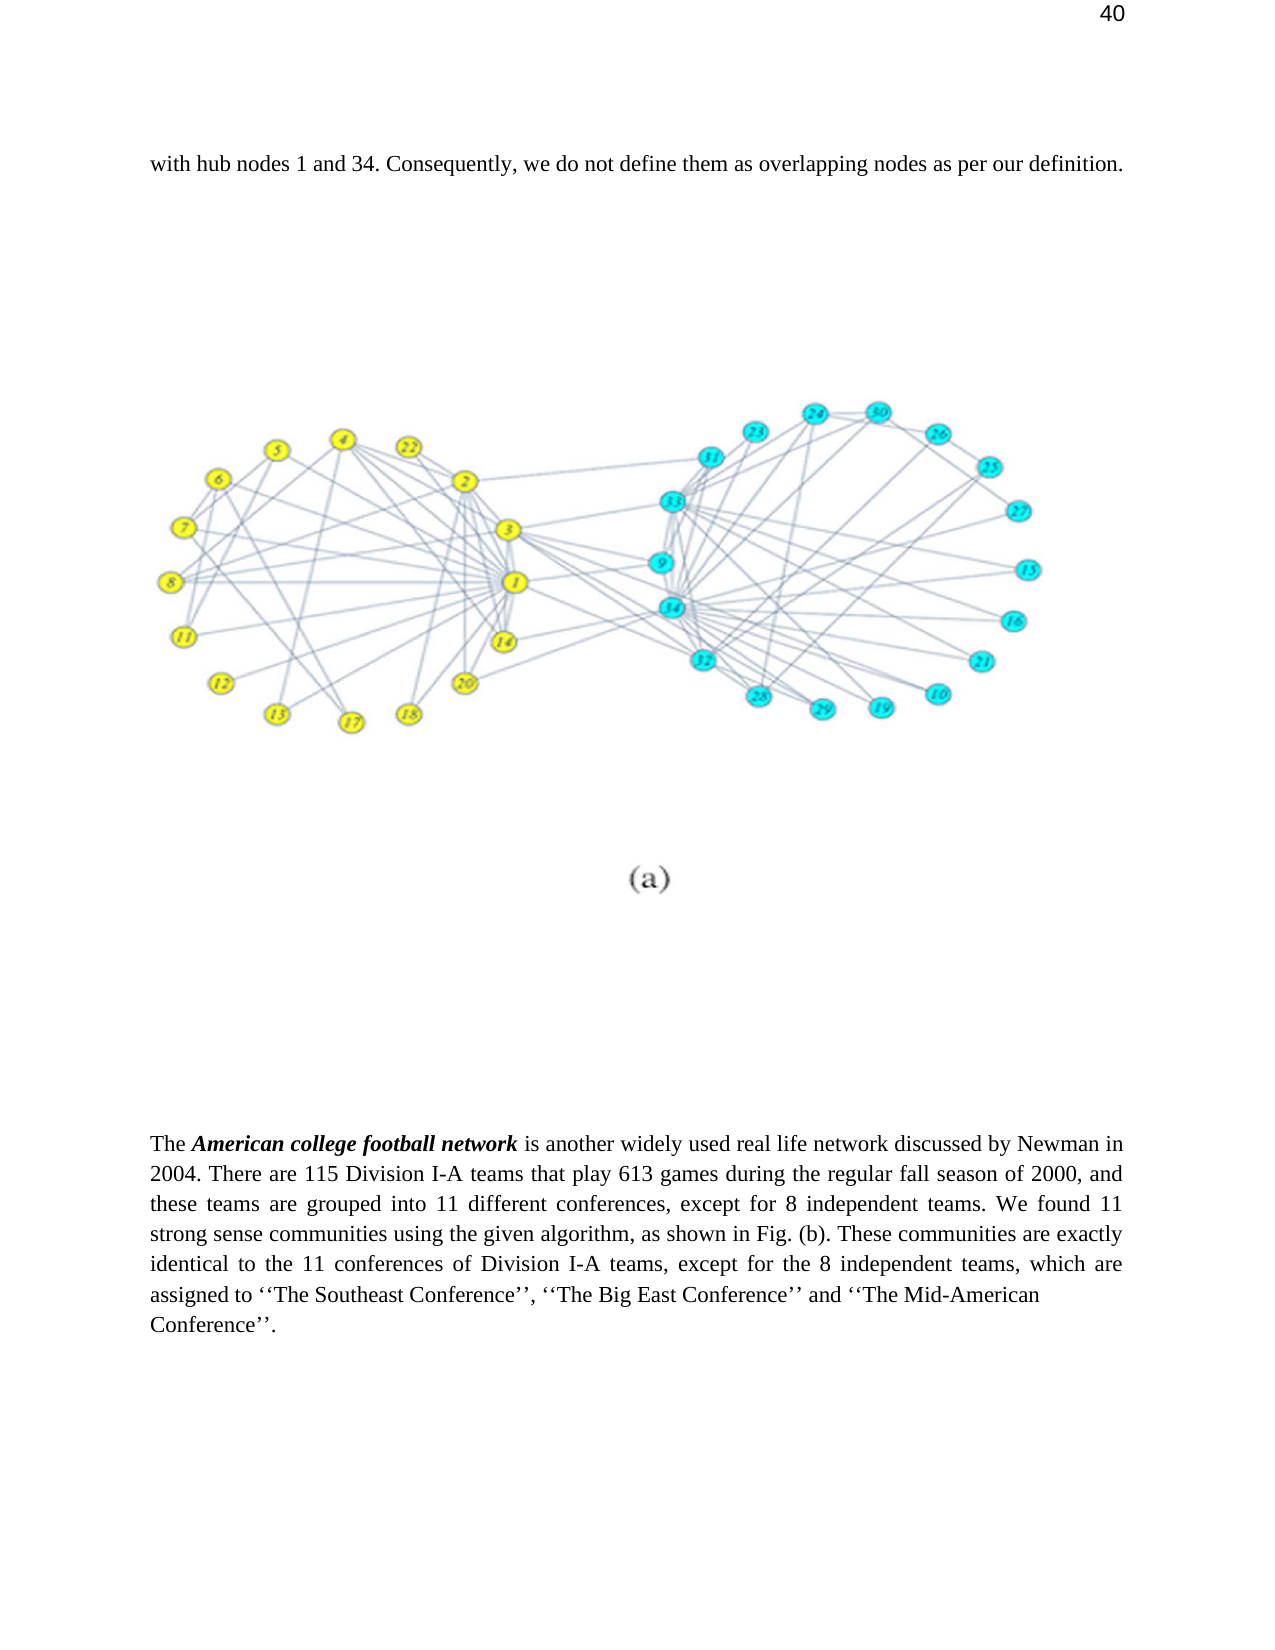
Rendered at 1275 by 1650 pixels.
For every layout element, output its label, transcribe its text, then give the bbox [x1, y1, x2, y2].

text Conference’’. [150, 1311, 1125, 1337]
picture [150, 210, 1125, 915]
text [150, 150, 1125, 176]
text The American college football network is another widely used real life network discussed by Newman in 2004. There are 115 Division I-A teams that play 613 games during the regular fall season of 2000, and these teams are grouped into 11 different conferences, except for 8 independent teams. We found 11 strong sense communities using the given algorithm, as shown in Fig. (b). These communities are exactly identical to the 11 conferences of Division I-A teams, except for the 8 independent teams, which are assigned to ‘‘The Southeast Conference’’, ‘‘The Big East Conference’’ and ‘‘The Mid-American [150, 1129, 1125, 1307]
